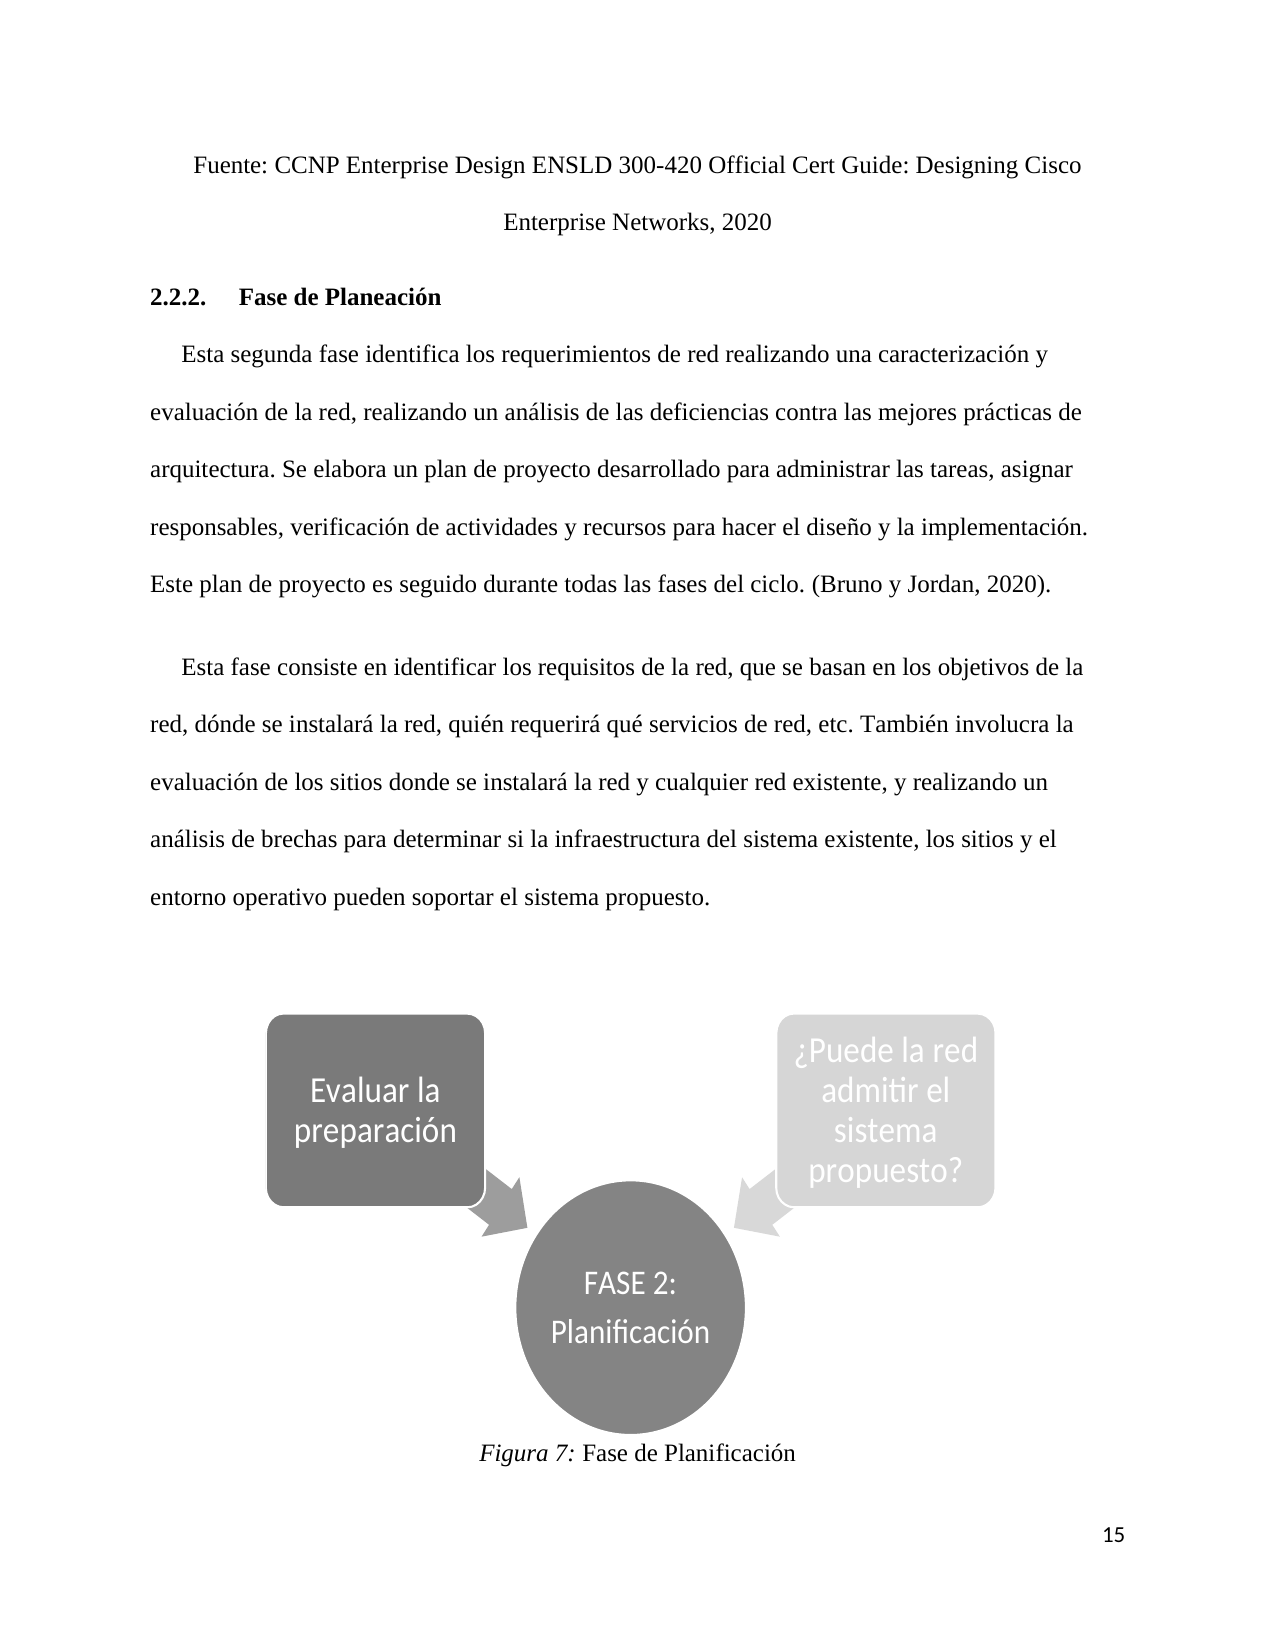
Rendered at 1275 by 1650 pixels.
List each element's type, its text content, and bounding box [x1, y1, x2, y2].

text Figura 7: Fase de Planificación [150, 1438, 1125, 1467]
text Esta segunda fase identifica los requerimientos de red realizando una caracterización y evaluación de la red, realizando un análisis de las deficiencias contra las mejores prácticas de arquitectura. Se elabora un plan de proyecto desarrollado para administrar las tareas, asignar responsables, verificación de actividades y recursos para hacer el diseño y la implementación. Este plan de proyecto es seguido durante todas las fases del ciclo. (Bruno y Jordan, 2020). [150, 339, 1125, 598]
subtitle Fase de Planeación [150, 282, 1125, 310]
text Fuente: CCNP Enterprise Design ENSLD 300-420 Official Cert Guide: Designing Cisco Enterprise Networks, 2020 [150, 150, 1125, 236]
text Esta fase consiste en identificar los requisitos de la red, que se basan en los objetivos de la red, dónde se instalará la red, quién requerirá qué servicios de red, etc. También involucra la evaluación de los sitios donde se instalará la red y cualquier red existente, y realizando un análisis de brechas para determinar si la infraestructura del sistema existente, los sitios y el entorno operativo pueden soportar el sistema propuesto. [150, 652, 1125, 910]
